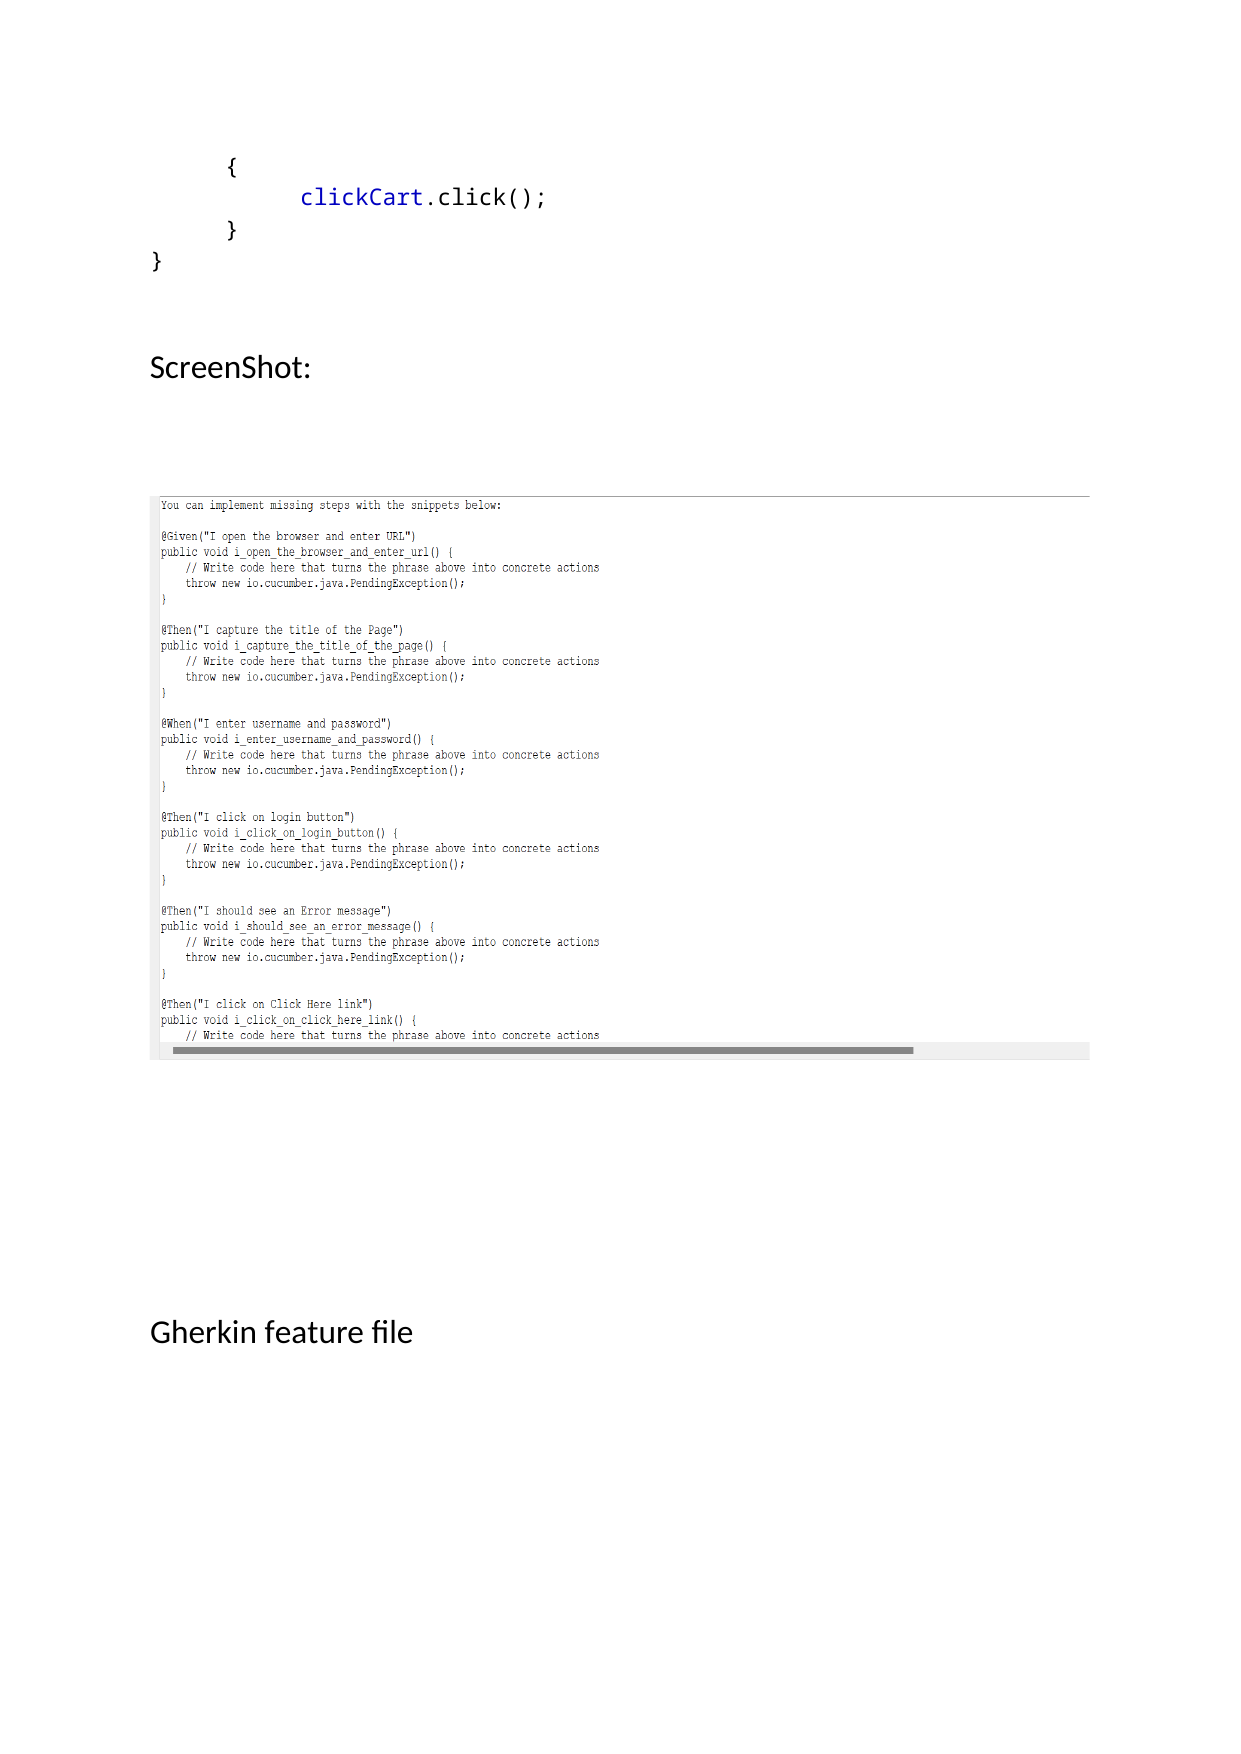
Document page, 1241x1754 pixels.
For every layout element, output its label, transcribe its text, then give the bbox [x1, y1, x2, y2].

text clickCart.click(); [150, 181, 1090, 212]
text } [150, 212, 1090, 244]
text Gherkin feature file [150, 1311, 1090, 1352]
text { [150, 150, 1090, 181]
picture [149, 496, 1090, 1060]
text ScreenShot: [149, 346, 1090, 387]
text } [150, 244, 1090, 275]
